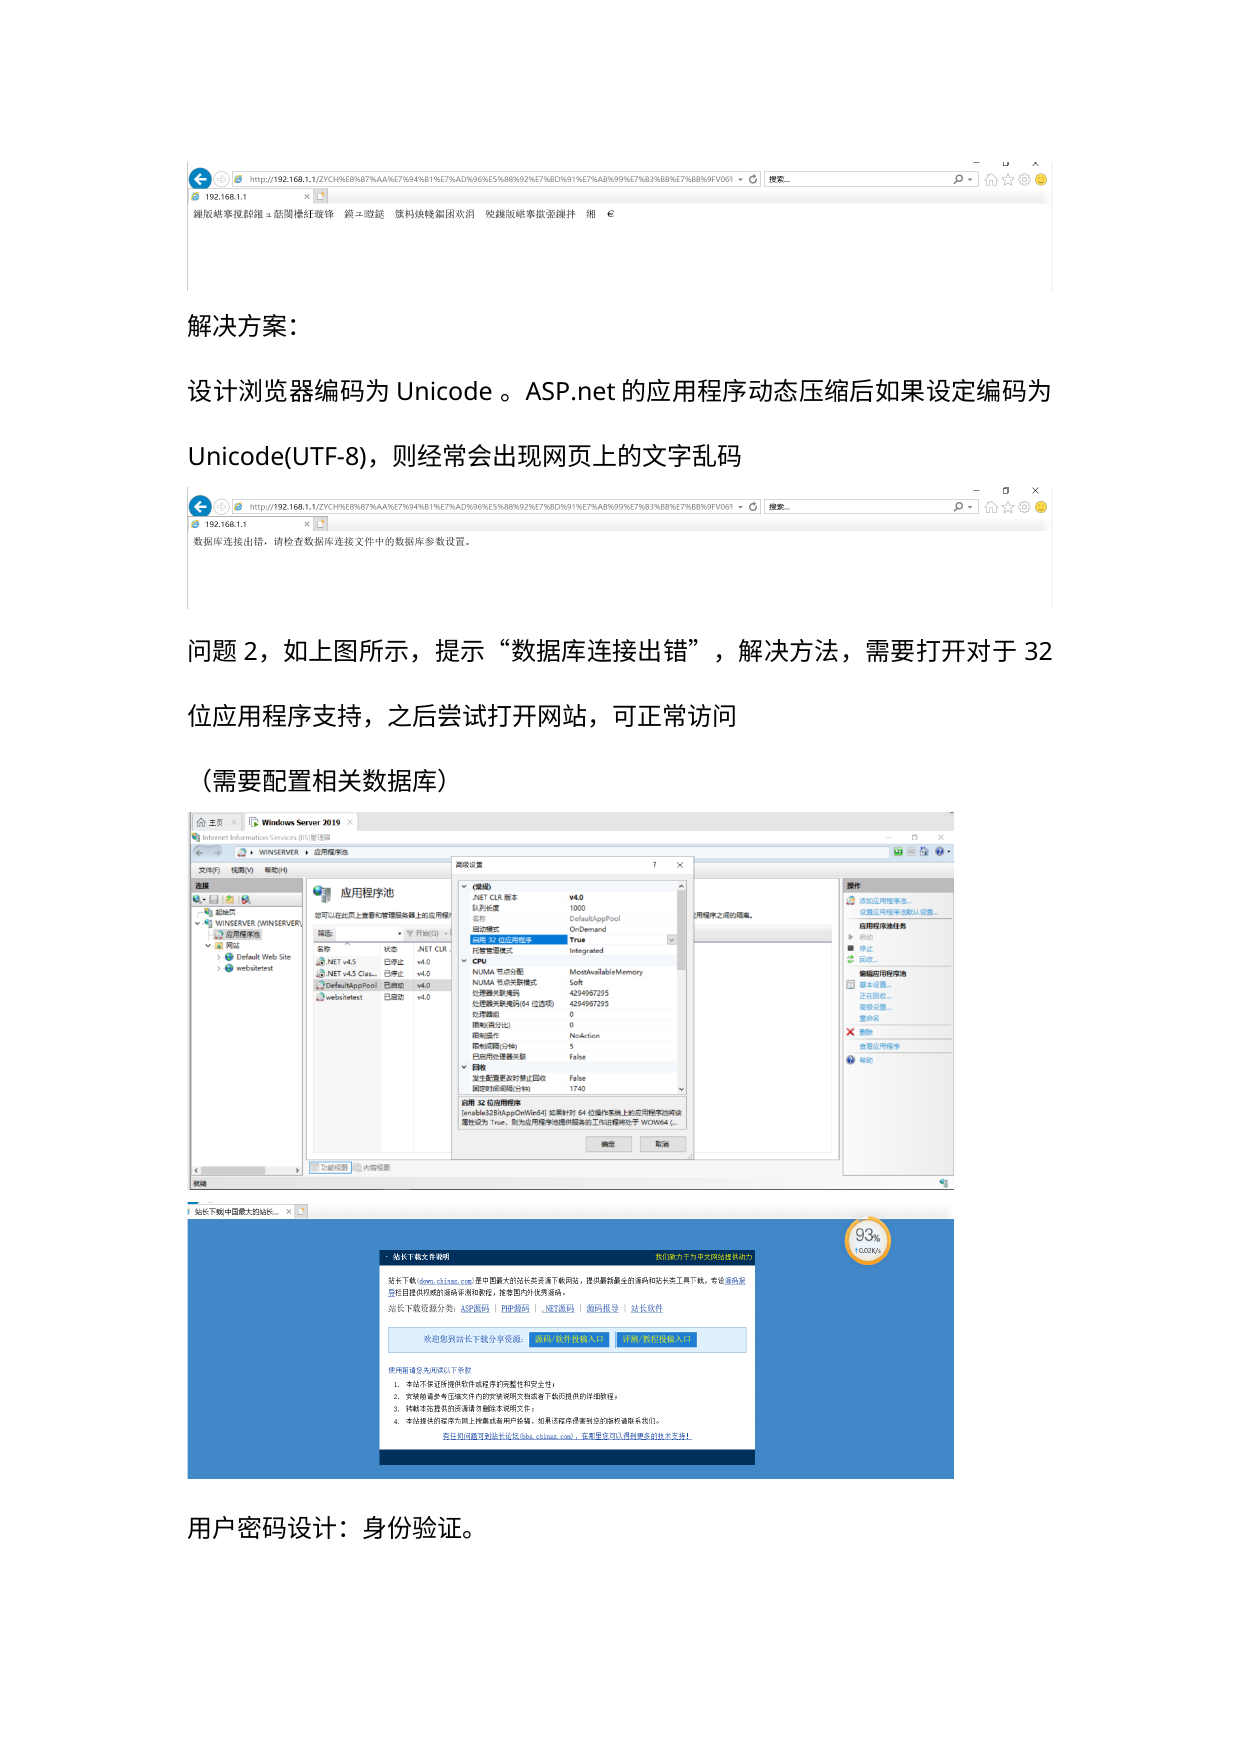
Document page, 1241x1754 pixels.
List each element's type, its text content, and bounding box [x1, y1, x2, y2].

text （需要配置相关数据库） [187, 747, 1053, 812]
text 问题2，如上图所示，提示“数据库连接出错”，解决方法，需要打开对于32位应用程序支持，之后尝试打开网站，可正常访问 [187, 617, 1053, 747]
picture [187, 812, 954, 1190]
picture [187, 1202, 954, 1479]
text 设计浏览器编码为Unicode 。ASP.net的应用程序动态压缩后如果设定编码为Unicode(UTF-8)，则经常会出现网页上的文字乱码 [187, 357, 1053, 487]
picture [187, 162, 1053, 291]
picture [187, 487, 1053, 609]
text 解决方案： [187, 292, 1053, 357]
text 用户密码设计：身份验证。 [187, 1494, 1053, 1559]
